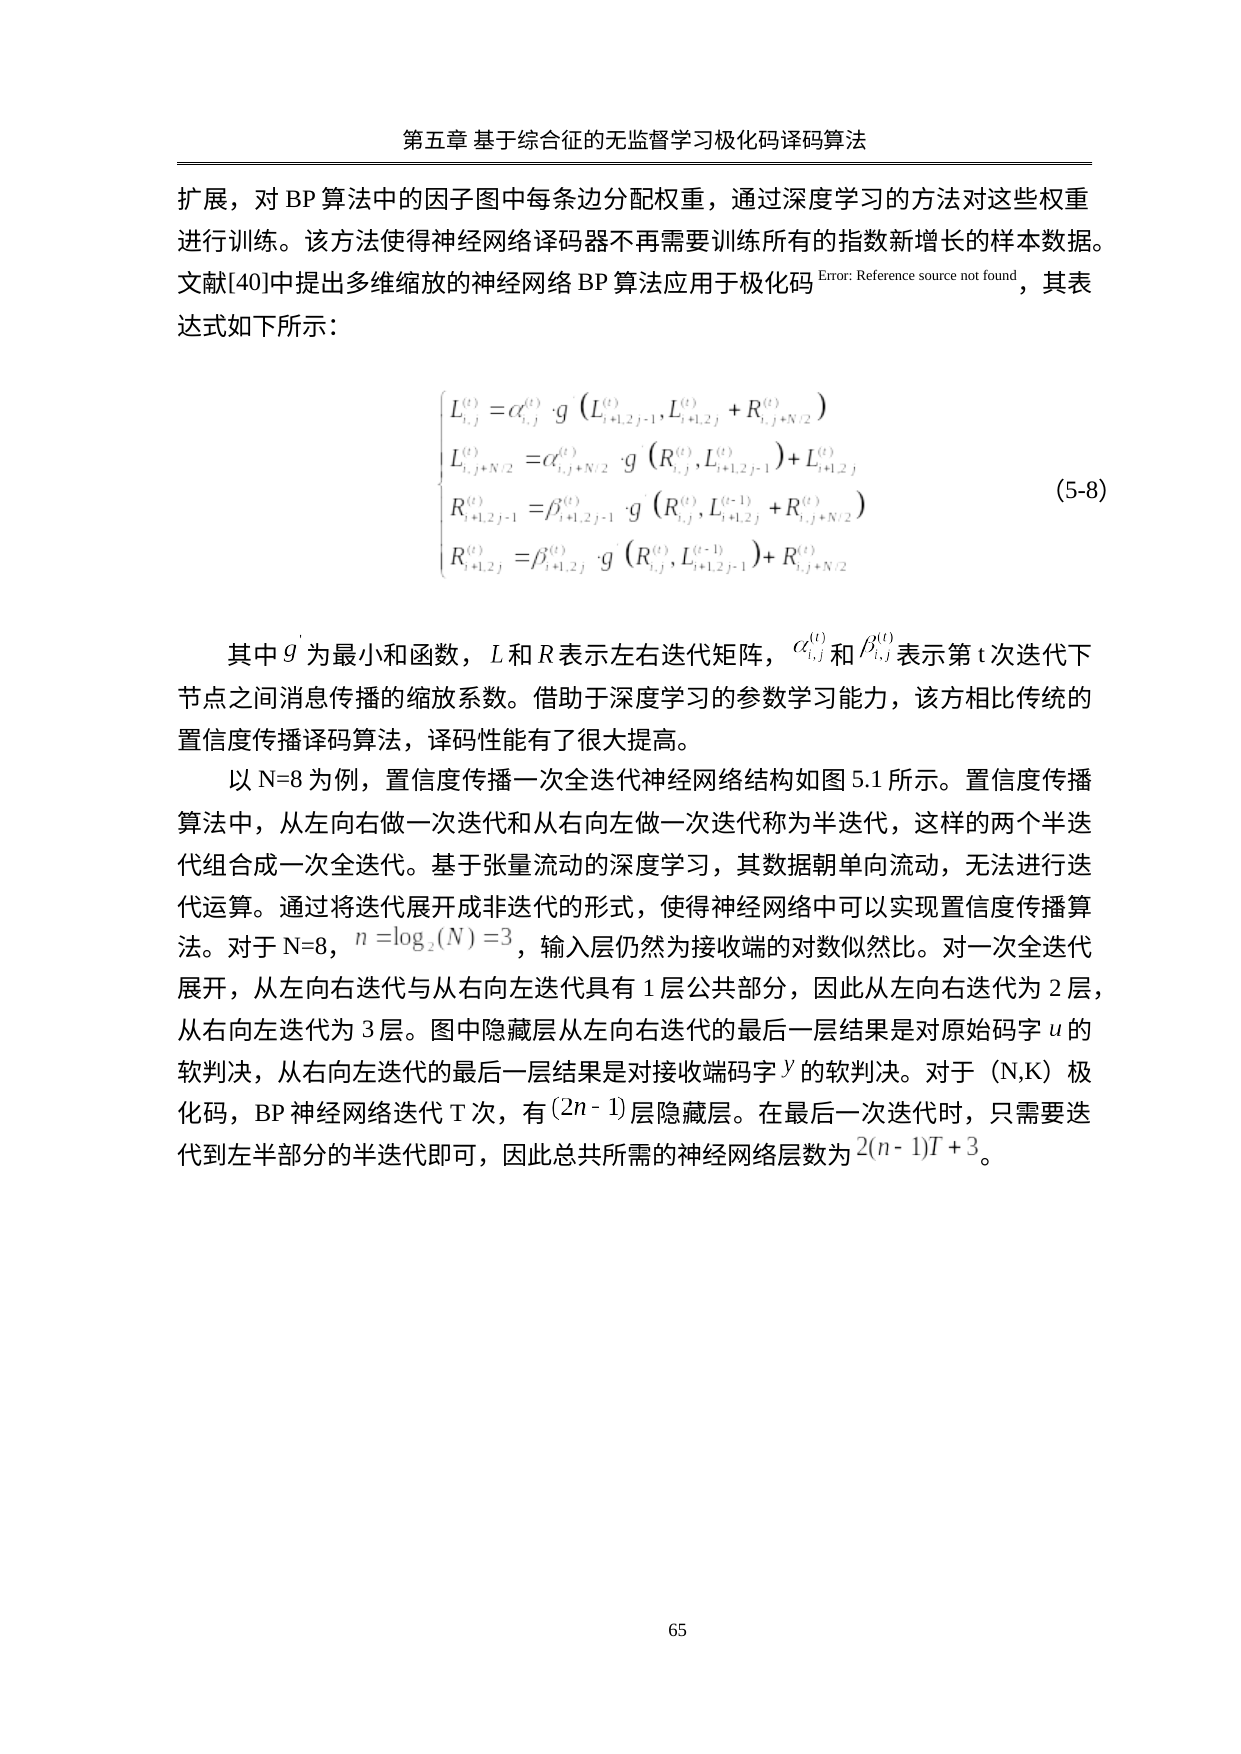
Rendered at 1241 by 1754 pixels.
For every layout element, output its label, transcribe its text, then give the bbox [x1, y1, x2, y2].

text 其中为最小和函数，和表示左右迭代矩阵，和表示第t次迭代下节点之间消息传播的缩放系数。借助于深度学习的参数学习能力，该方相比传统的置信度传播译码算法，译码性能有了很大提高。 [177, 633, 1092, 758]
text （5-8） [177, 387, 1092, 591]
text 以N=8为例，置信度传播一次全迭代神经网络结构如图5.1所示。置信度传播算法中，从左向右做一次迭代和从右向左做一次迭代称为半迭代，这样的两个半迭代组合成一次全迭代。基于张量流动的深度学习，其数据朝单向流动，无法进行迭代运算。通过将迭代展开成非迭代的形式，使得神经网络中可以实现置信度传播算法。对于N=8，，输入层仍然为接收端的对数似然比。对一次全迭代展开，从左向右迭代与从右向左迭代具有1层公共部分，因此从左向右迭代为2层，从右向左迭代为3层。图中隐藏层从左向右迭代的最后一层结果是对原始码字的软判决，从右向左迭代的最后一层结果是对接收端码字的软判决。对于（N,K）极化码，BP神经网络迭代T次，有层隐藏层。在最后一次迭代时，只需要迭代到左半部分的半迭代即可，因此总共所需的神经网络层数为。 [177, 758, 1092, 1174]
